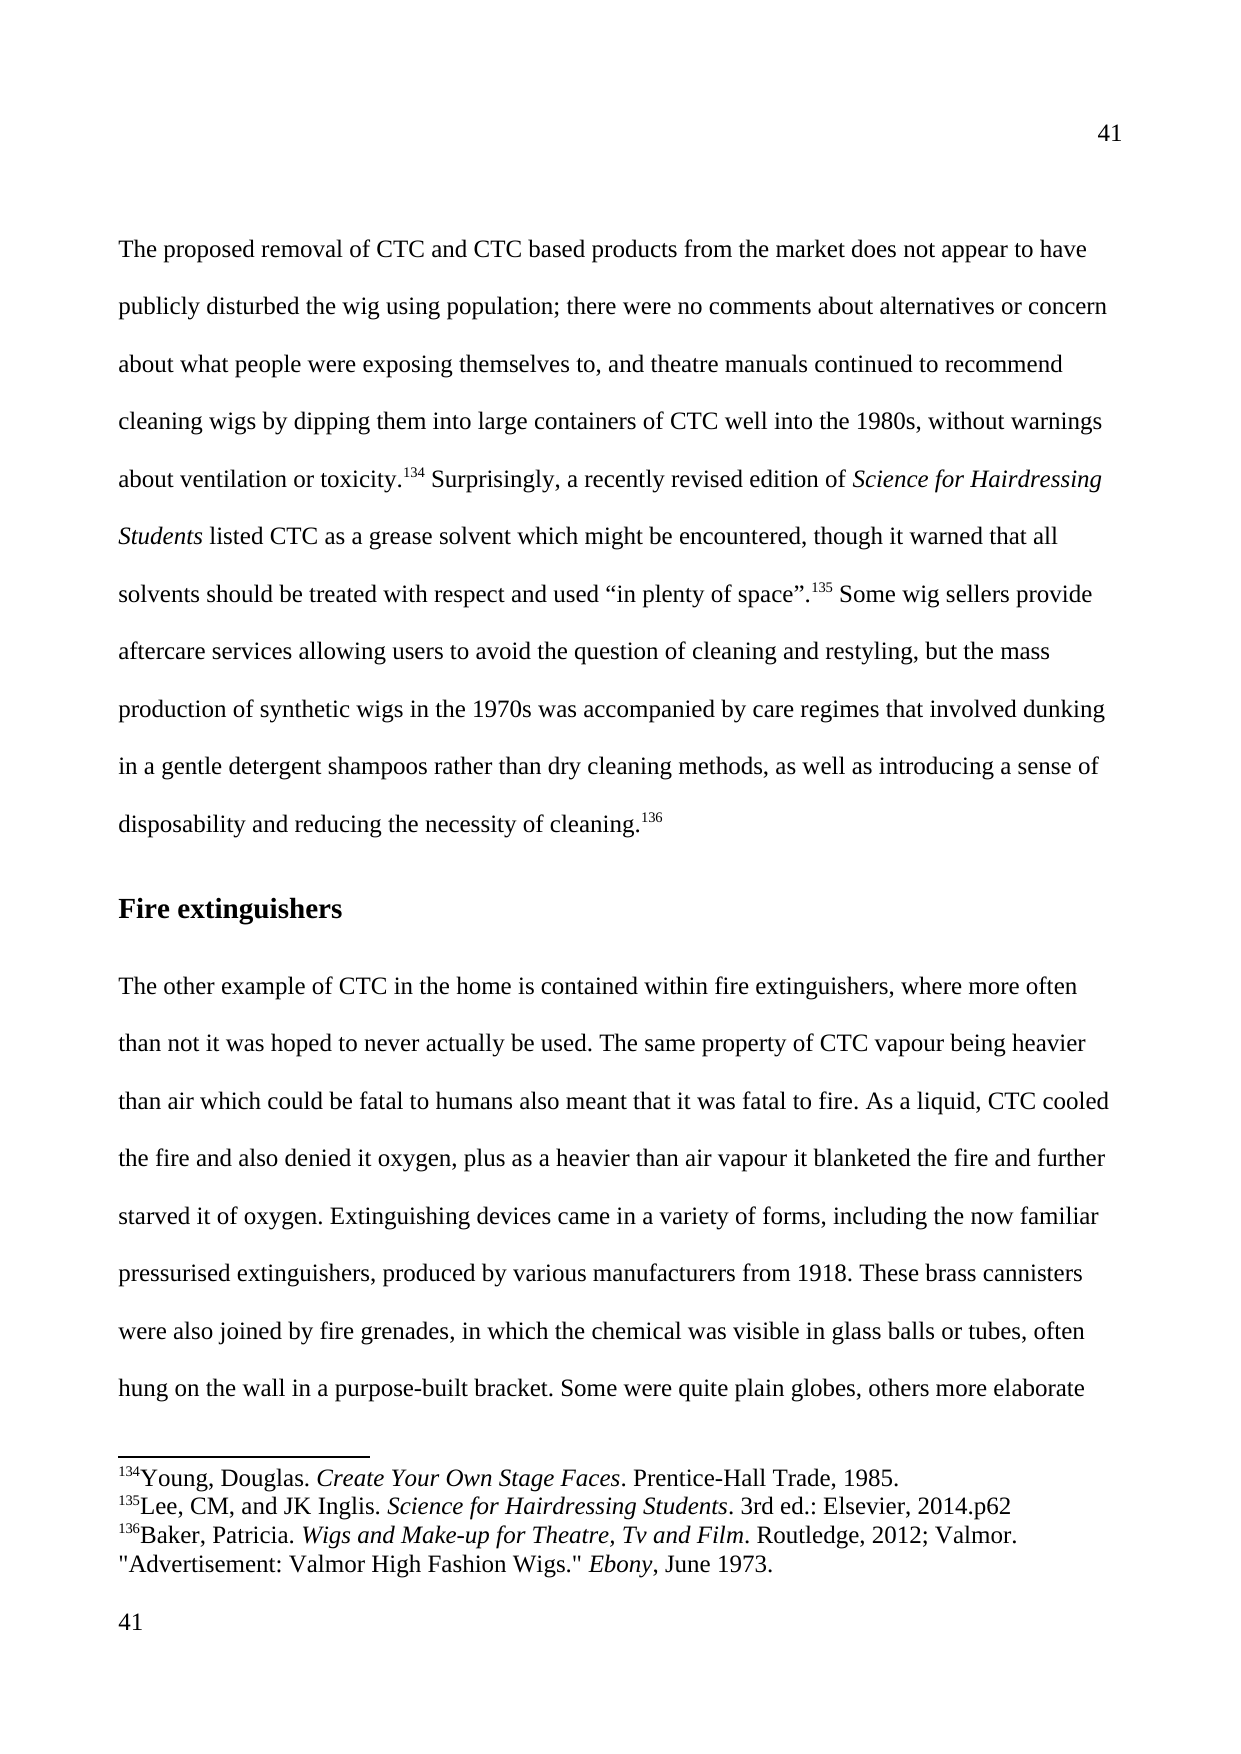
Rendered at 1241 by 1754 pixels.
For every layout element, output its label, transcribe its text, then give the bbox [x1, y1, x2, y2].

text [118, 971, 1122, 1402]
text The proposed removal of CTC and CTC based products from the market does not appear to have publicly disturbed the wig using population; there were no comments about alternatives or concern about what people were exposing themselves to, and theatre manuals continued to recommend cleaning wigs by dipping them into large containers of CTC well into the 1980s, without warnings about ventilation or toxicity. Surprisingly, a recently revised edition of Science for Hairdressing Students listed CTC as a grease solvent which might be encountered, though it warned that all solvents should be treated with respect and used “in plenty of space”. Some wig sellers provide aftercare services allowing users to avoid the question of cleaning and restyling, but the mass production of synthetic wigs in the 1970s was accompanied by care regimes that involved dunking in a gentle detergent shampoos rather than dry cleaning methods, as well as introducing a sense of disposability and reducing the necessity of cleaning. [118, 234, 1122, 838]
subtitle Fire extinguishers [118, 891, 1122, 925]
